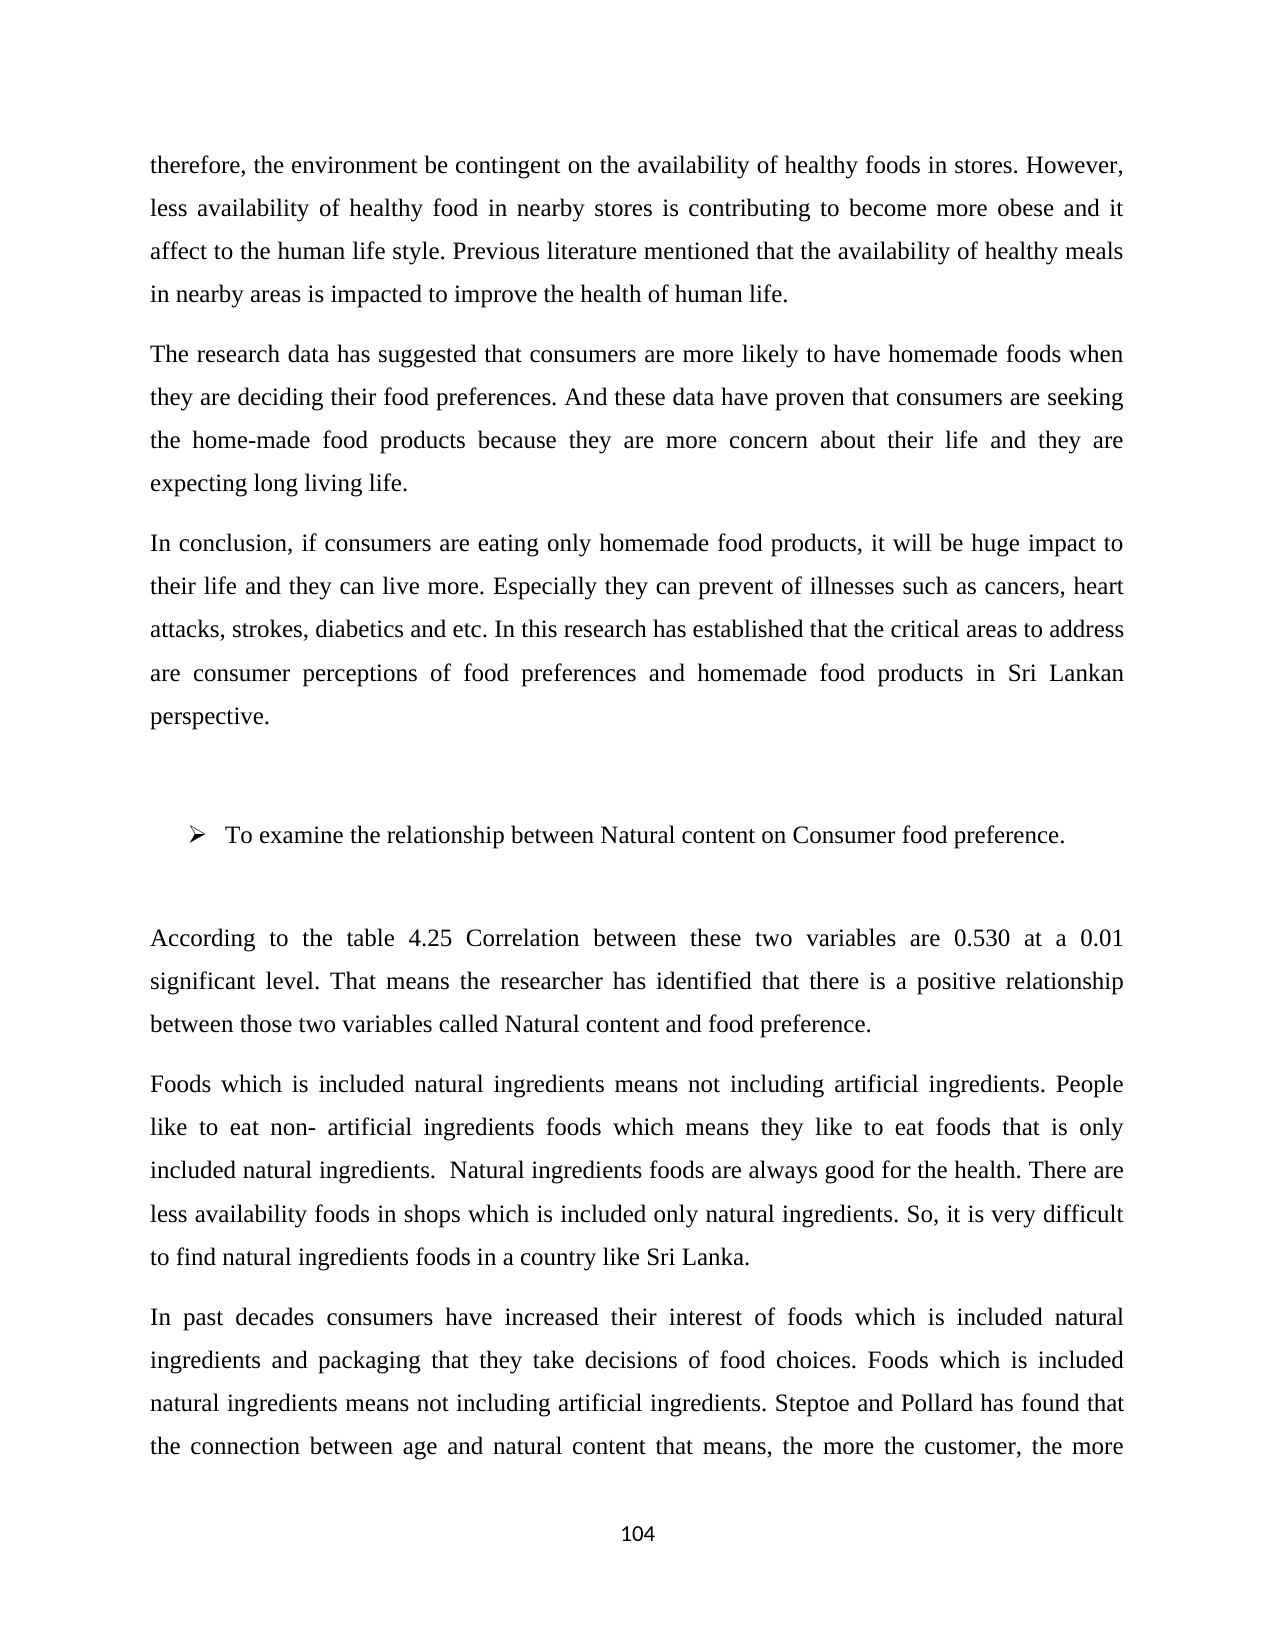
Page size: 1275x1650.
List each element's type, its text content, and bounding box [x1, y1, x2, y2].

text Foods which is included natural ingredients means not including artificial ingredients. People like to eat non- artificial ingredients foods which means they like to eat foods that is only included natural ingredients. Natural ingredients foods are always good for the health. There are less availability foods in shops which is included only natural ingredients. So, it is very difficult to find natural ingredients foods in a country like Sri Lanka. [150, 1069, 1125, 1271]
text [150, 1302, 1125, 1460]
text The research data has suggested that consumers are more likely to have homemade foods when they are deciding their food preferences. And these data have proven that consumers are seeking the home-made food products because they are more concern about their life and they are expecting long living life. [150, 339, 1125, 497]
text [150, 150, 1125, 308]
text According to the table 4.25 Correlation between these two variables are 0.530 at a 0.01 significant level. That means the researcher has identified that there is a positive relationship between those two variables called Natural content and food preference. [150, 923, 1125, 1038]
text In conclusion, if consumers are eating only homemade food products, it will be huge impact to their life and they can live more. Especially they can prevent of illnesses such as cancers, heart attacks, strokes, diabetics and etc. In this research has established that the critical areas to address are consumer perceptions of food preferences and homemade food products in Sri Lankan perspective. [150, 528, 1125, 729]
list To examine the relationship between Natural content on Consumer food preference. [187, 820, 1125, 849]
